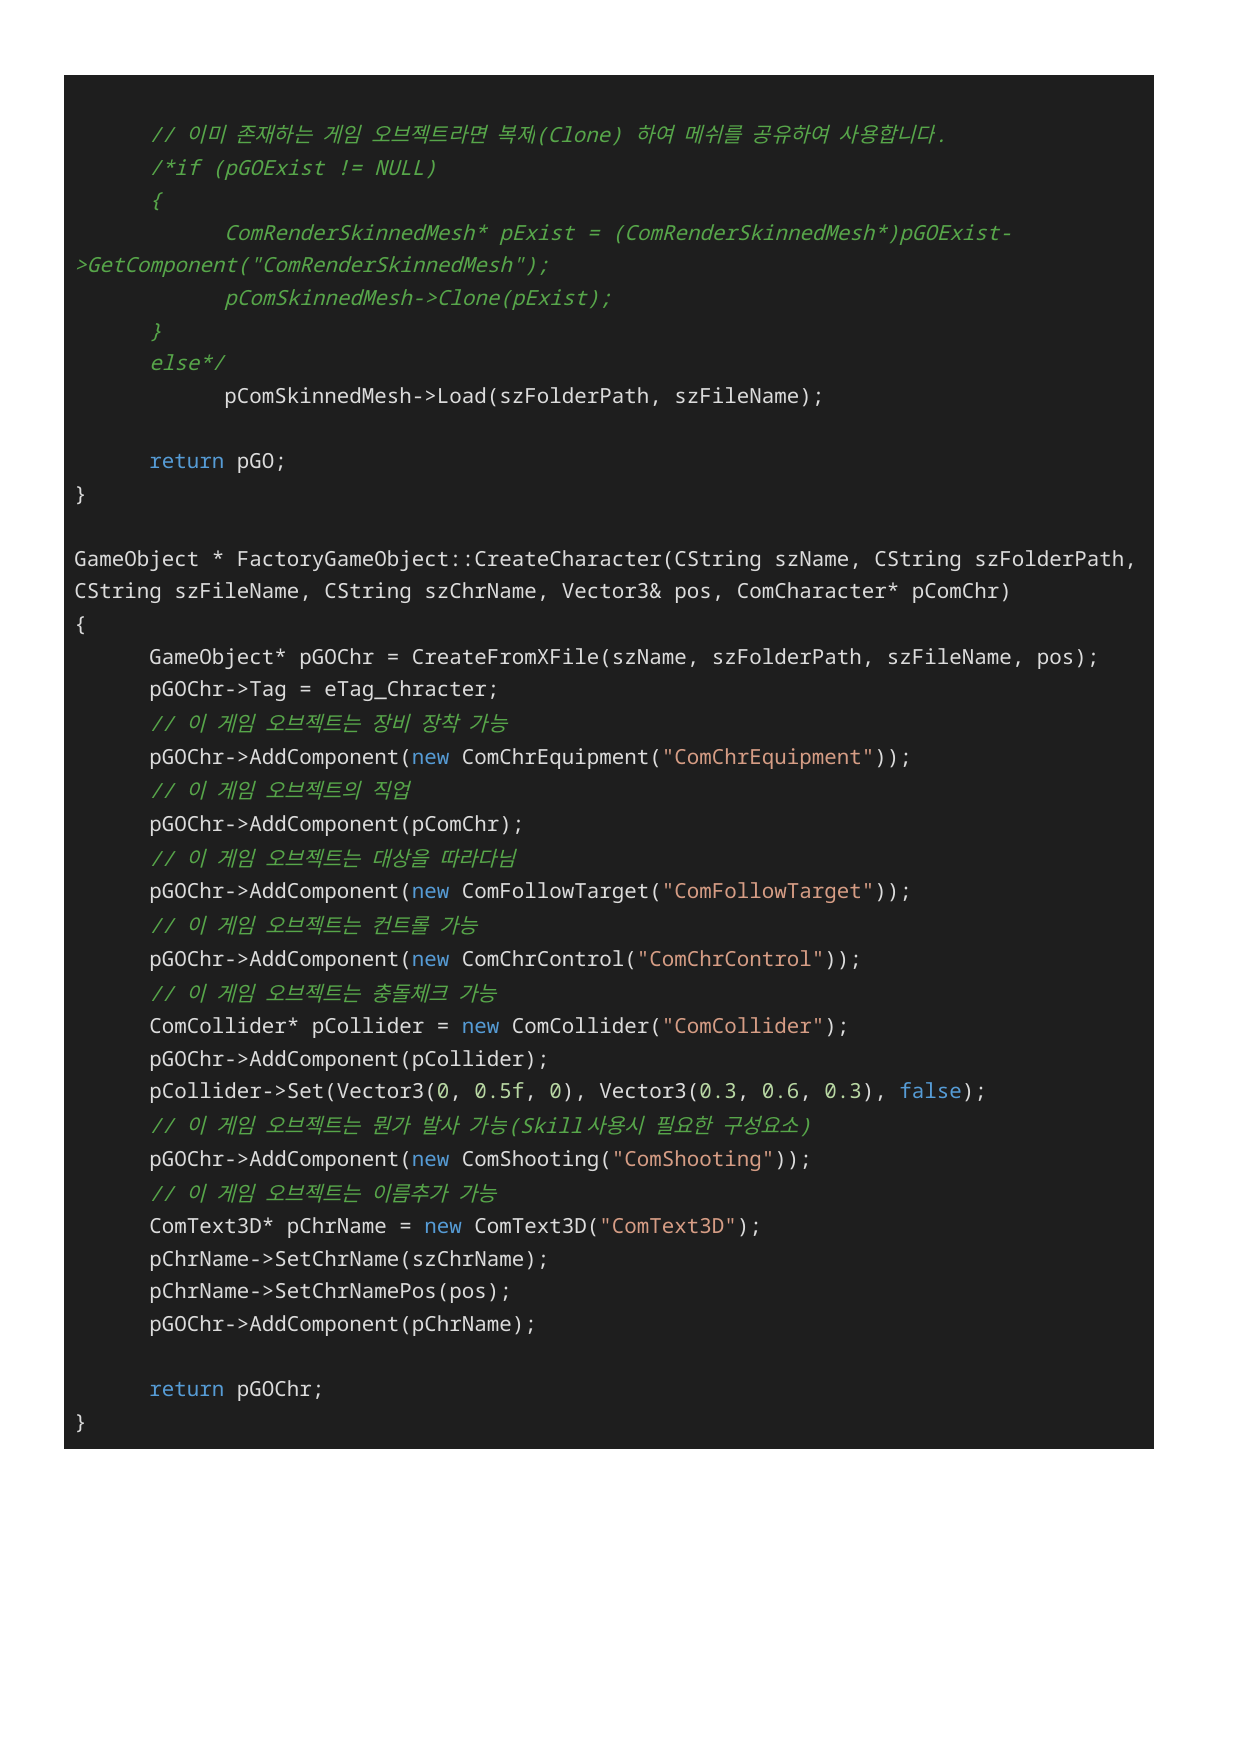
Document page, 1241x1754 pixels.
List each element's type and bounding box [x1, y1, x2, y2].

table_header [64, 75, 1154, 1449]
